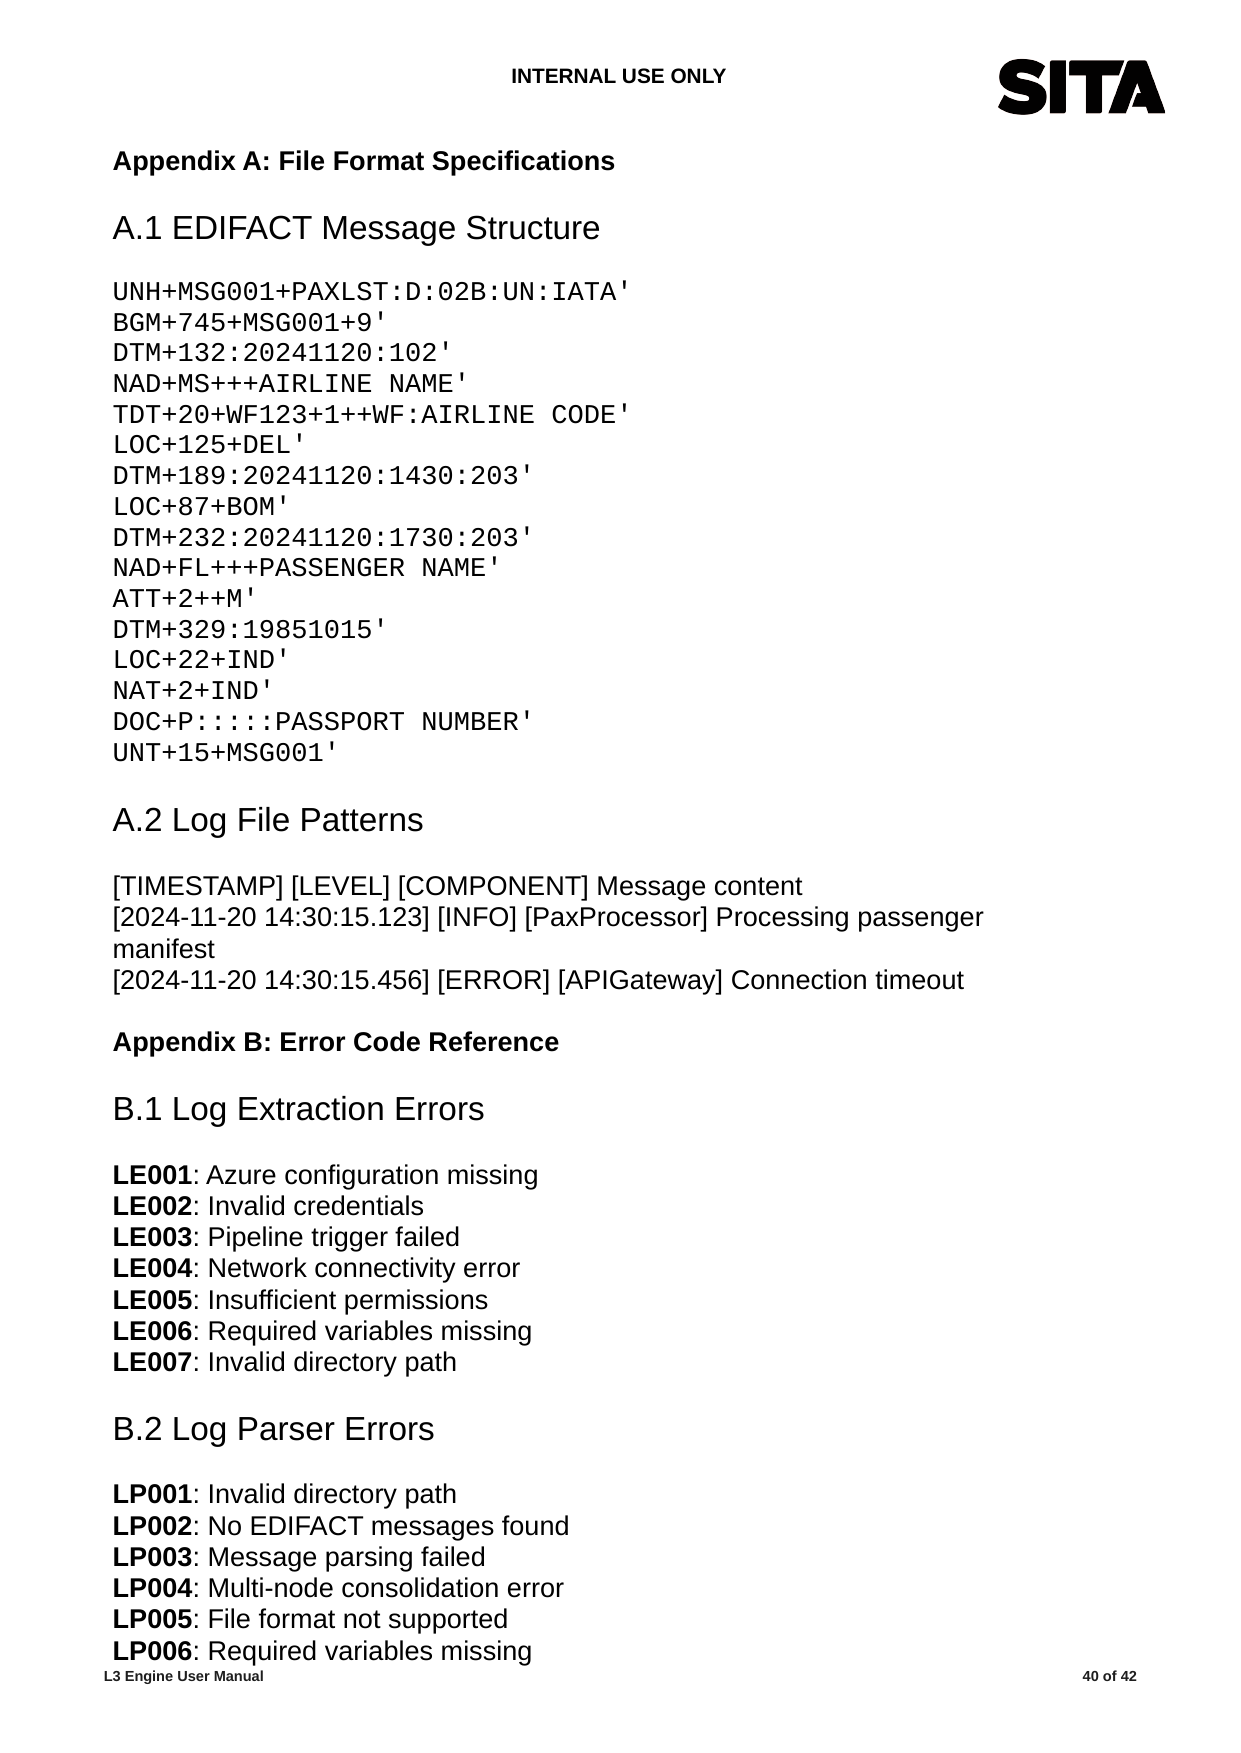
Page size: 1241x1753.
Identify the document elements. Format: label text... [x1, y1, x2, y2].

title LE002: Invalid credentials [112, 1190, 1165, 1221]
title UNH+MSG001+PAXLST:D:02B:UN:IATA' [112, 278, 1165, 308]
title LP005: File format not supported [112, 1603, 1165, 1634]
title LP006: Required variables missing [112, 1634, 1165, 1666]
title NAD+MS+++AIRLINE NAME' [112, 370, 1165, 401]
title LE006: Required variables missing [112, 1315, 1165, 1346]
title LE003: Pipeline trigger failed [112, 1221, 1165, 1252]
title BGM+745+MSG001+9' [112, 308, 1165, 339]
title A.1 EDIFACT Message Structure [112, 208, 1165, 246]
title manifest [112, 933, 1165, 964]
title DTM+189:20241120:1430:203' [112, 462, 1165, 493]
title LOC+87+BOM' [112, 493, 1165, 523]
title DOC+P:::::PASSPORT NUMBER' [112, 708, 1165, 738]
title Appendix A: File Format Specifications [112, 145, 1165, 177]
title NAD+FL+++PASSENGER NAME' [112, 554, 1165, 585]
title B.2 Log Parser Errors [112, 1409, 1165, 1447]
title [TIMESTAMP] [LEVEL] [COMPONENT] Message content [112, 870, 1165, 901]
title [2024-11-20 14:30:15.456] [ERROR] [APIGateway] Connection timeout [112, 964, 1165, 995]
title Appendix B: Error Code Reference [112, 1026, 1165, 1058]
title ATT+2++M' [112, 585, 1165, 616]
title LE007: Invalid directory path [112, 1346, 1165, 1377]
title DTM+232:20241120:1730:203' [112, 523, 1165, 554]
title LE005: Insufficient permissions [112, 1284, 1165, 1315]
title NAT+2+IND' [112, 677, 1165, 708]
title LOC+22+IND' [112, 646, 1165, 677]
title B.1 Log Extraction Errors [112, 1089, 1165, 1127]
title LP003: Message parsing failed [112, 1541, 1165, 1572]
title TDT+20+WF123+1++WF:AIRLINE CODE' [112, 401, 1165, 431]
title DTM+132:20241120:102' [112, 339, 1165, 370]
title [2024-11-20 14:30:15.123] [INFO] [PaxProcessor] Processing passenger [112, 901, 1165, 933]
title LE001: Azure configuration missing [112, 1159, 1165, 1190]
title LE004: Network connectivity error [112, 1252, 1165, 1284]
title LP001: Invalid directory path [112, 1478, 1165, 1509]
title LP002: No EDIFACT messages found [112, 1509, 1165, 1541]
title DTM+329:19851015' [112, 616, 1165, 646]
title LOC+125+DEL' [112, 431, 1165, 462]
title UNT+15+MSG001' [112, 738, 1165, 769]
title LP004: Multi-node consolidation error [112, 1572, 1165, 1603]
title A.2 Log File Patterns [112, 801, 1165, 839]
